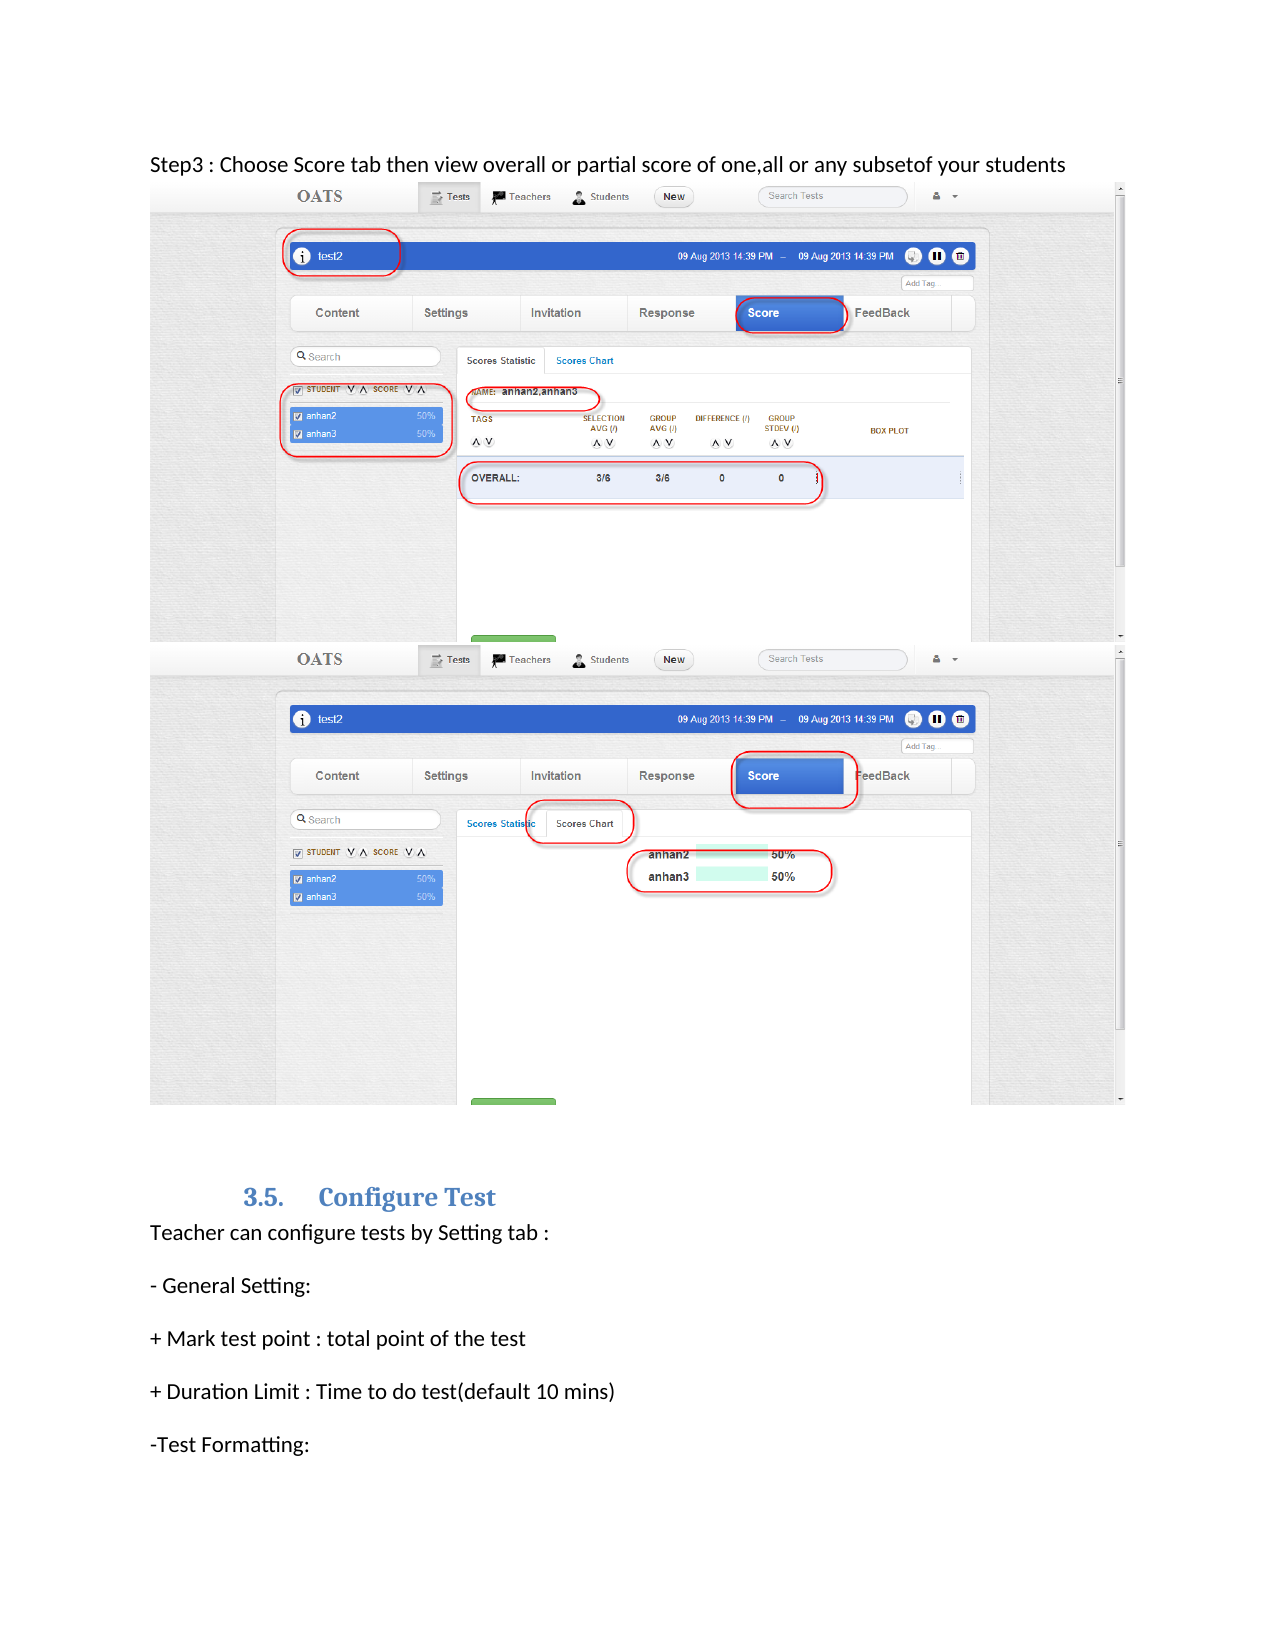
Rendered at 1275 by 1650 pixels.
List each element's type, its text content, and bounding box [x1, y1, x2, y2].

text -Test Formatting: [150, 1430, 1125, 1458]
picture [150, 645, 1125, 1105]
text Step3 : Choose Score tab then view overall or partial score of one,all or any subsetof your students [150, 150, 1125, 182]
picture [150, 182, 1125, 642]
text + Duration Limit : Time to do test(default 10 mins) [150, 1377, 1125, 1405]
text - General Setting: [150, 1271, 1125, 1299]
subtitle Configure Test [244, 1182, 1125, 1213]
text Teacher can configure tests by Setting tab : [150, 1218, 1125, 1246]
text + Mark test point : total point of the test [150, 1324, 1125, 1352]
